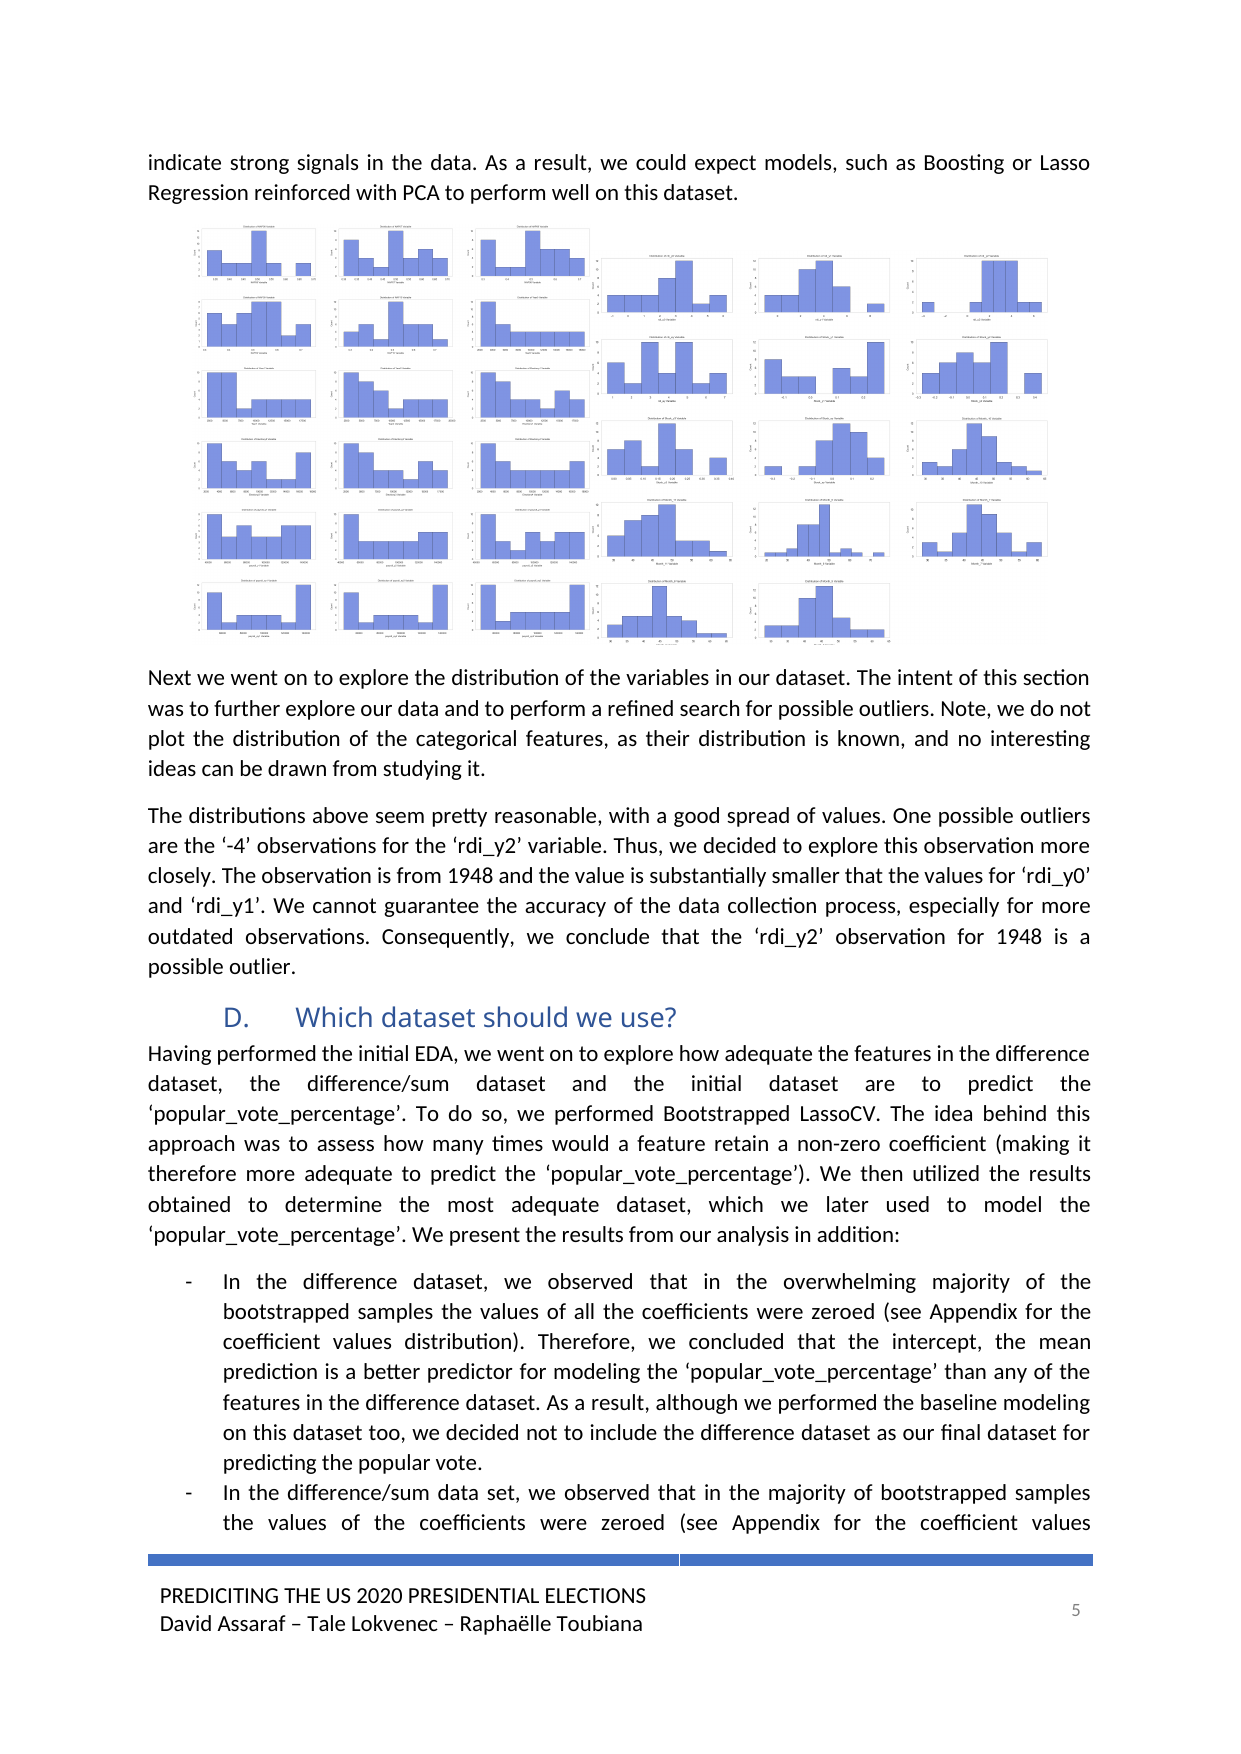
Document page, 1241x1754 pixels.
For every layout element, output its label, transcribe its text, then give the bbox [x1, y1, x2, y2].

text Next we went on to explore the distribution of the variables in our dataset. The intent of this section was to further explore our data and to perform a refined search for possible outliers. Note, we do not plot the distribution of the categorical features, as their distribution is known, and no interesting ideas can be drawn from studying it. [148, 663, 1093, 782]
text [148, 148, 1093, 206]
text Having performed the initial EDA, we went on to explore how adequate the features in the difference dataset, the difference/sum dataset and the initial dataset are to predict the ‘popular_vote_percentage’. To do so, we performed Bootstrapped LassoCV. The idea behind this approach was to assess how many times would a feature retain a non-zero coefficient (making it therefore more adequate to predict the ‘popular_vote_percentage’). We then utilized the results obtained to determine the most adequate dataset, which we later used to model the ‘popular_vote_percentage’. We present the results from our analysis in addition: [148, 1039, 1093, 1248]
list In the difference dataset, we observed that in the overwhelming majority of the bootstrapped samples the values of all the coefficients were zeroed (see Appendix for the coefficient values distribution). Therefore, we concluded that the intercept, the mean prediction is a better predictor for modeling the ‘popular_vote_percentage’ than any of the features in the difference dataset. As a result, although we performed the baseline modeling on this dataset too, we decided not to include the difference dataset as our final dataset for predicting the popular vote. [185, 1267, 1093, 1476]
picture [192, 224, 1048, 645]
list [185, 1478, 1093, 1537]
text The distributions above seem pretty reasonable, with a good spread of values. One possible outliers are the ‘-4’ observations for the ‘rdi_y2’ variable. Thus, we decided to explore this observation more closely. The observation is from 1948 and the value is substantially smaller that the values for ‘rdi_y0’ and ‘rdi_y1’. We cannot guarantee the accuracy of the data collection process, especially for more outdated observations. Consequently, we conclude that the ‘rdi_y2’ observation for 1948 is a possible outlier. [148, 801, 1093, 980]
subtitle Which dataset should we use? [223, 999, 1093, 1036]
